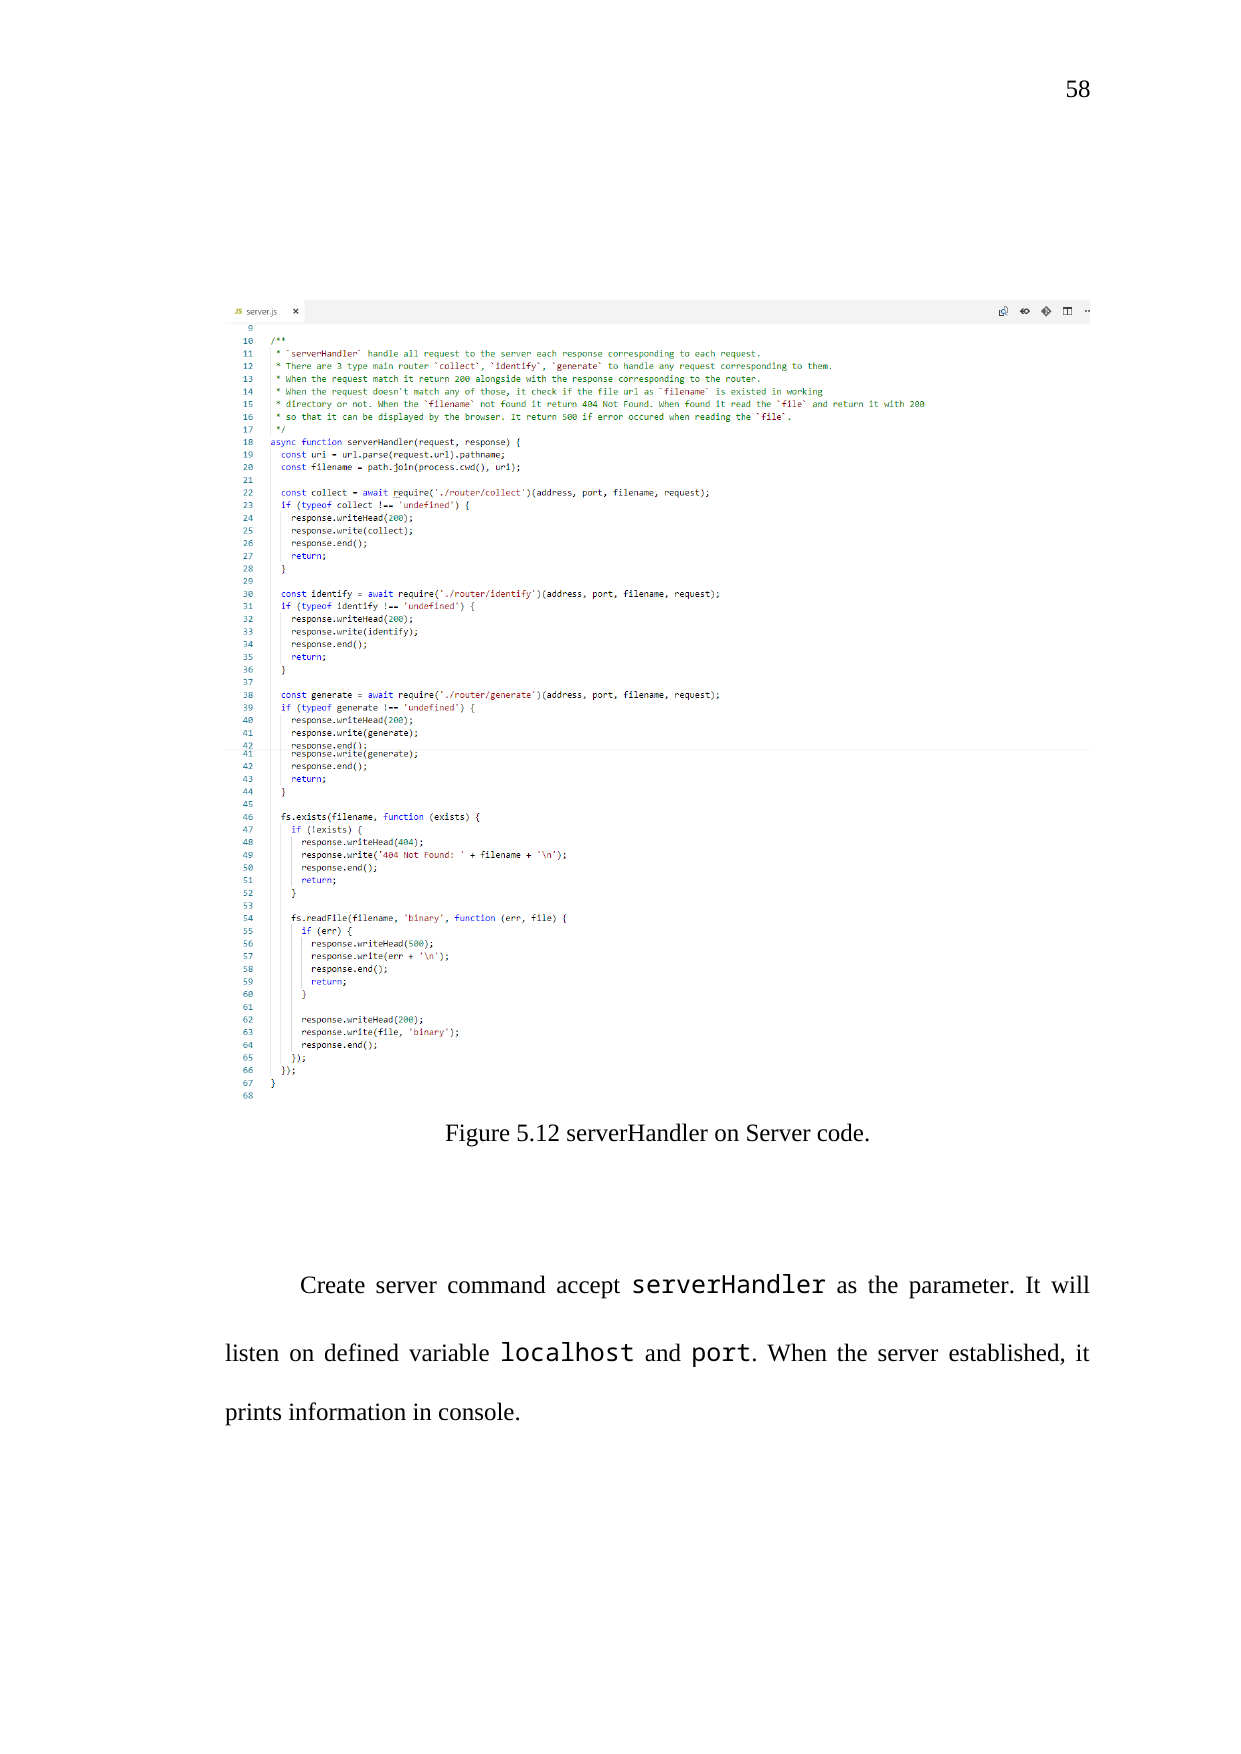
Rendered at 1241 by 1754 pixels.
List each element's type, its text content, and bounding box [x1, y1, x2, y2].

text Create server command accept serverHandler as the parameter. It will listen on defined variable localhost and port. When the server established, it prints information in console. [225, 1266, 1090, 1426]
text Figure 5.12 serverHandler on Server code. [225, 1118, 1090, 1147]
picture [225, 300, 1091, 1102]
